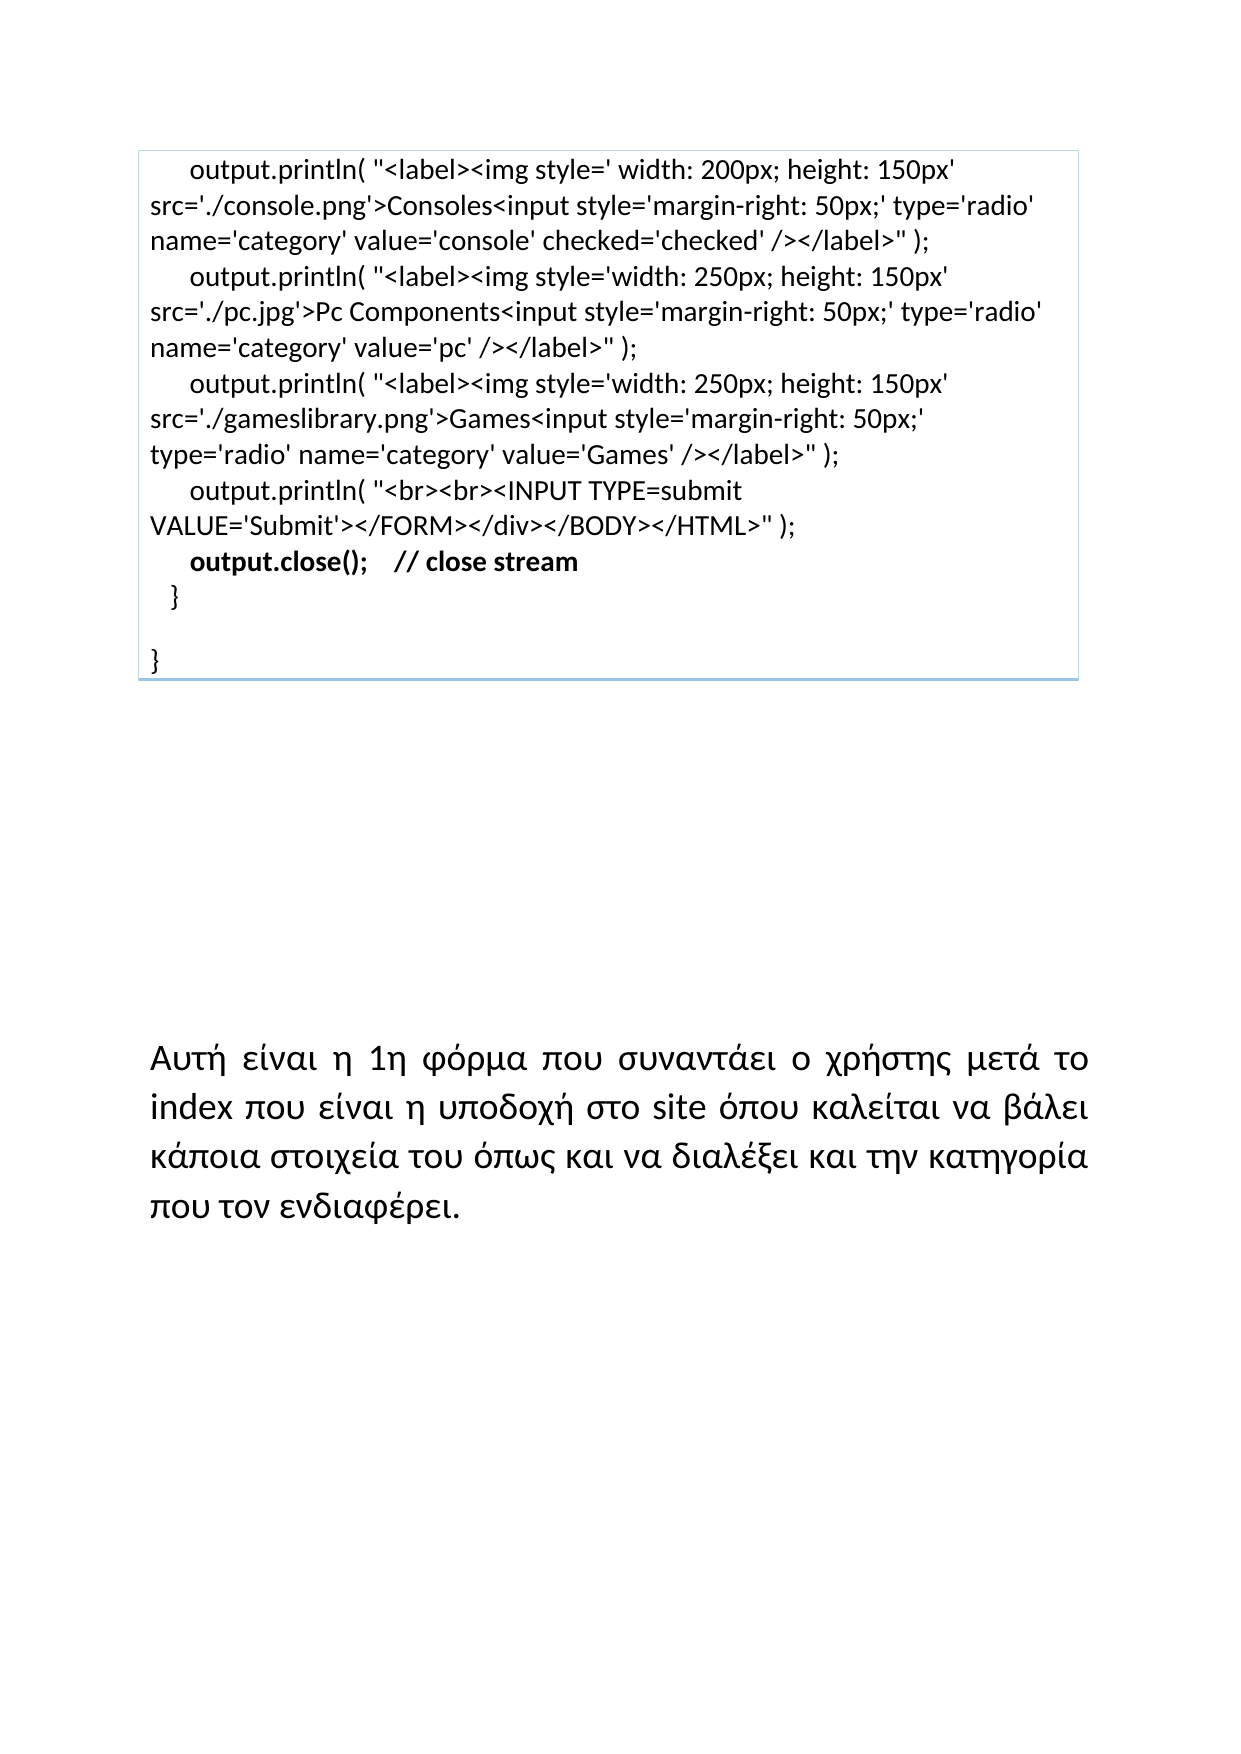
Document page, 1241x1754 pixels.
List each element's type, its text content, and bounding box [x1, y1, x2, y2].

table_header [139, 151, 1078, 678]
text Αυτή είναι η 1η φόρμα που συναντάει ο χρήστης μετά το index που είναι η υποδοχή στο site όπου καλείται να βάλει κάποια στοιχεία του όπως και να διαλέξει και την κατηγορία που τον ενδιαφέρει. [150, 1033, 1090, 1228]
